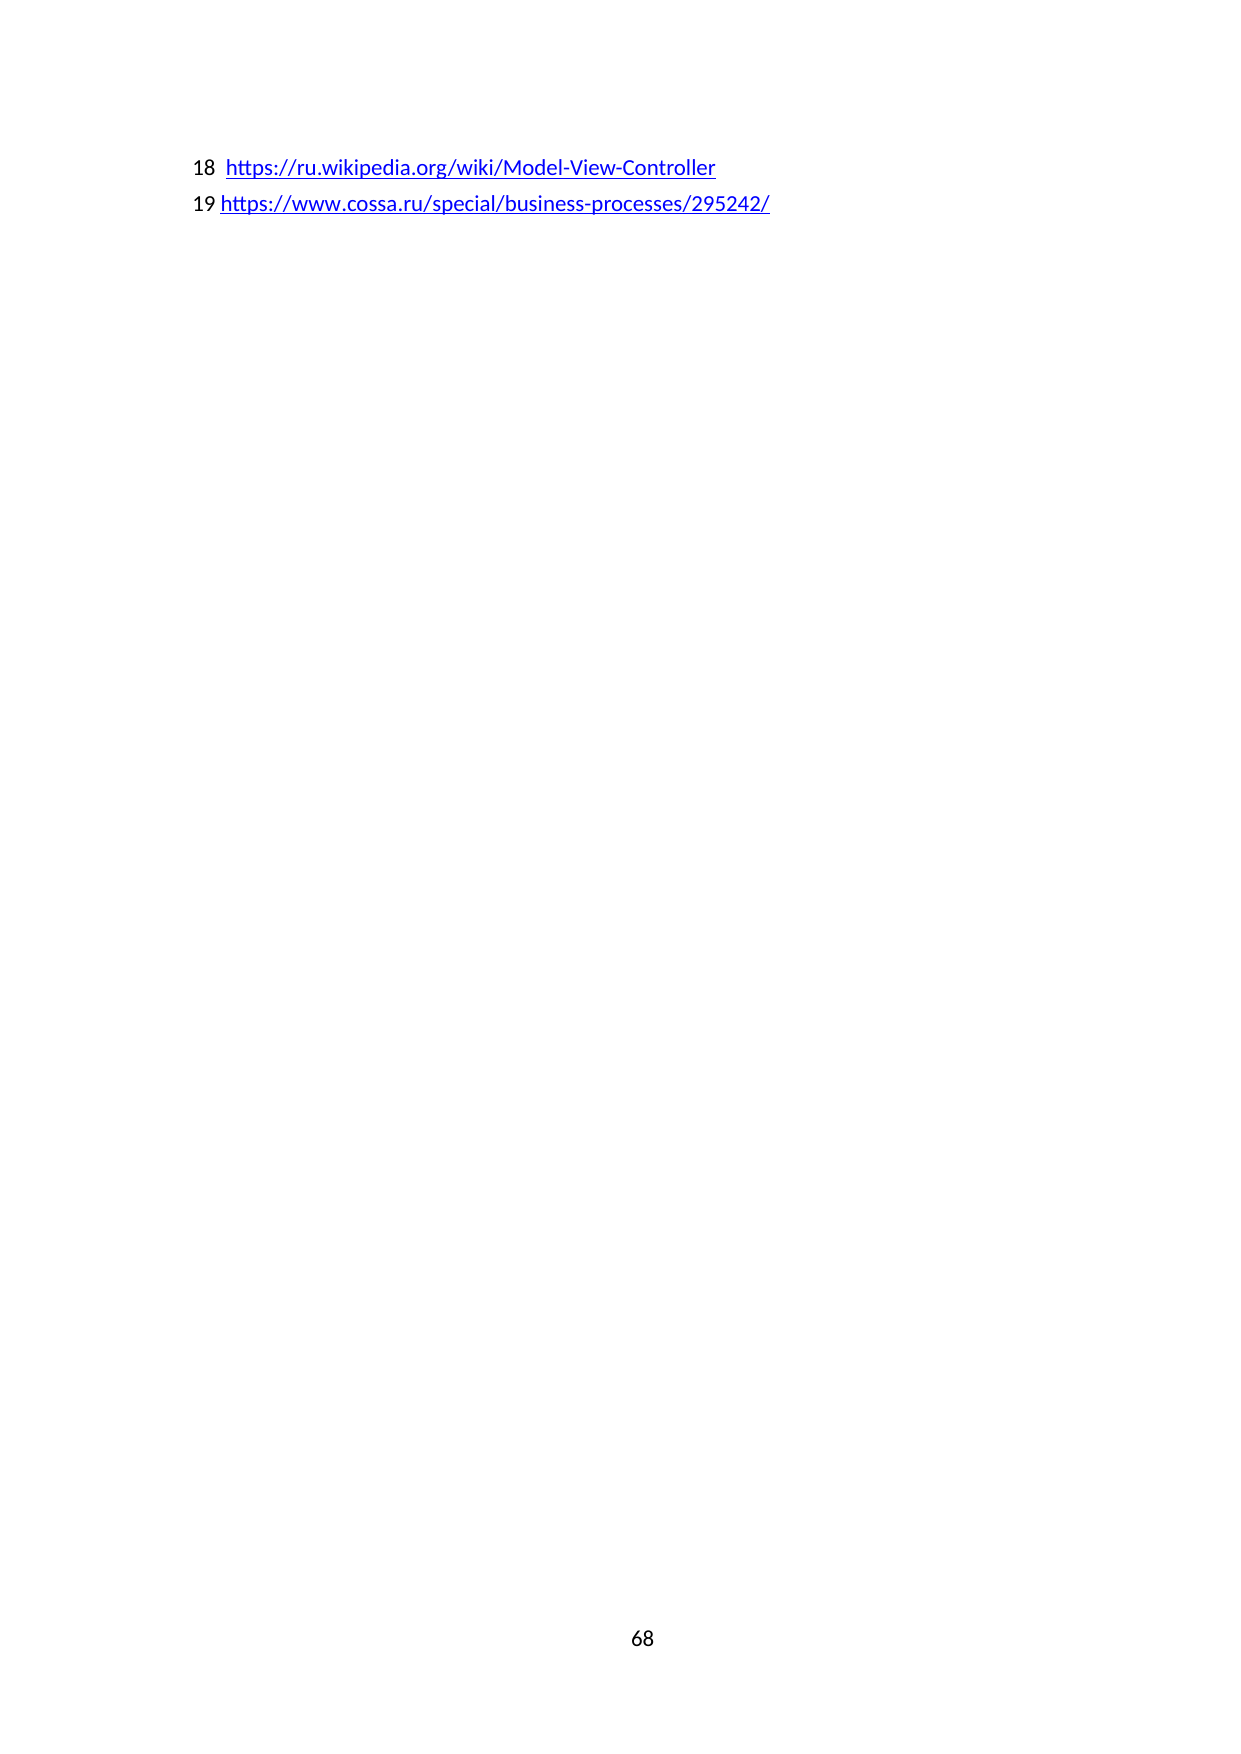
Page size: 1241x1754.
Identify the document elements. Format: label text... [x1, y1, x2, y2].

text 19 https://www.cossa.ru/special/business-processes/295242/ [133, 189, 1152, 217]
text 18 https://ru.wikipedia.org/wiki/Model-View-Controller [133, 153, 1152, 181]
